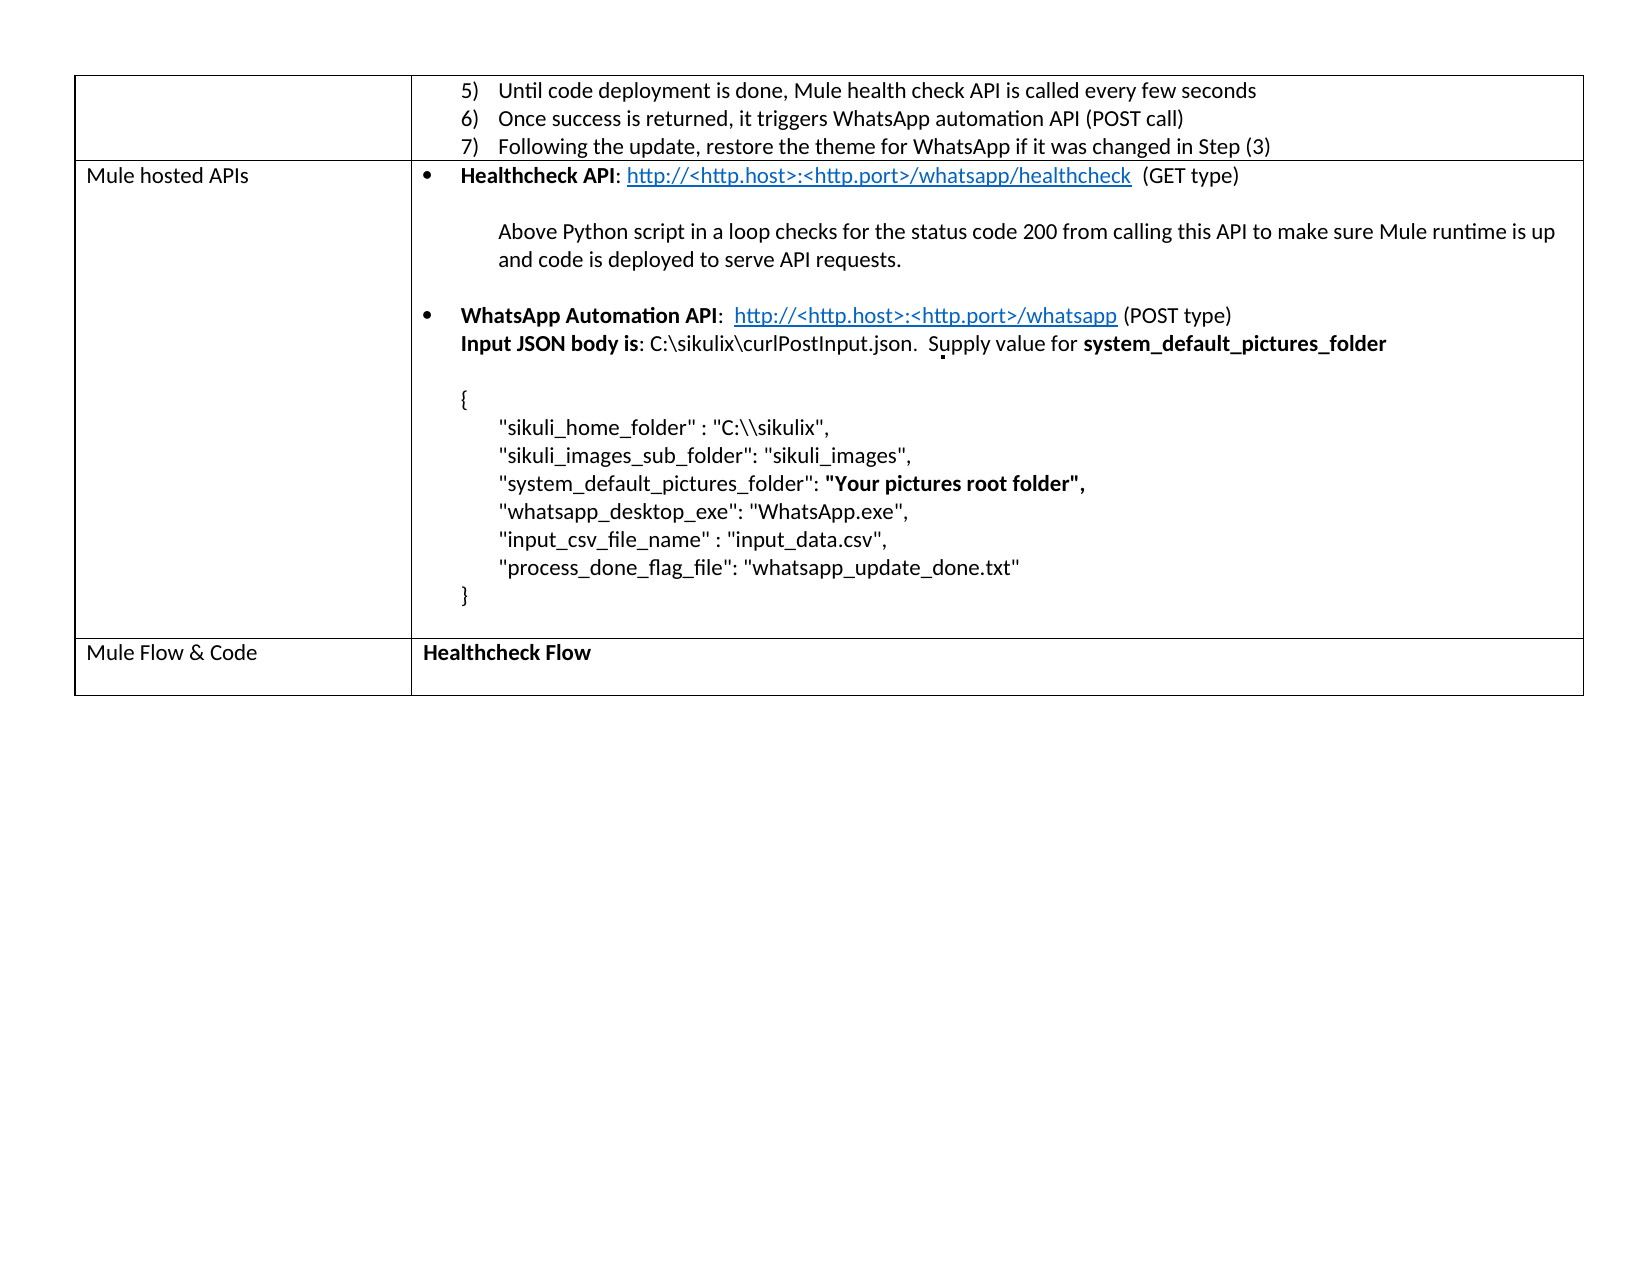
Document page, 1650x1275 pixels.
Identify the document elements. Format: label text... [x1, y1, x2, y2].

table_cell Healthcheck API: http://<http.host>:<http.port>/whatsapp/healthcheck (GET type) Above Python script in a loop checks for the status code 200 from calling this API to make sure Mule runtime is up and code is deployed to serve API requests. WhatsApp Automation API: http://<http.host>:<http.port>/whatsapp (POST type) Input JSON body is: C:\sikulix\curlPostInput.json. Supply value for system_default_pictures_folder { "sikuli_home_folder" : "C:\\sikulix", "sikuli_images_sub_folder": "sikuli_images", "system_default_pictures_folder": "Your pictures root folder", "whatsapp_desktop_exe": "WhatsApp.exe", "input_csv_file_name" : "input_data.csv", "process_done_flag_file": "whatsapp_update_done.txt" } [412, 161, 1583, 637]
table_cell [412, 76, 1583, 160]
table_cell Mule hosted APIs [76, 161, 411, 637]
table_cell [76, 76, 411, 160]
table_cell Mule Flow & Code [76, 639, 411, 694]
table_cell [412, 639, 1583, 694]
